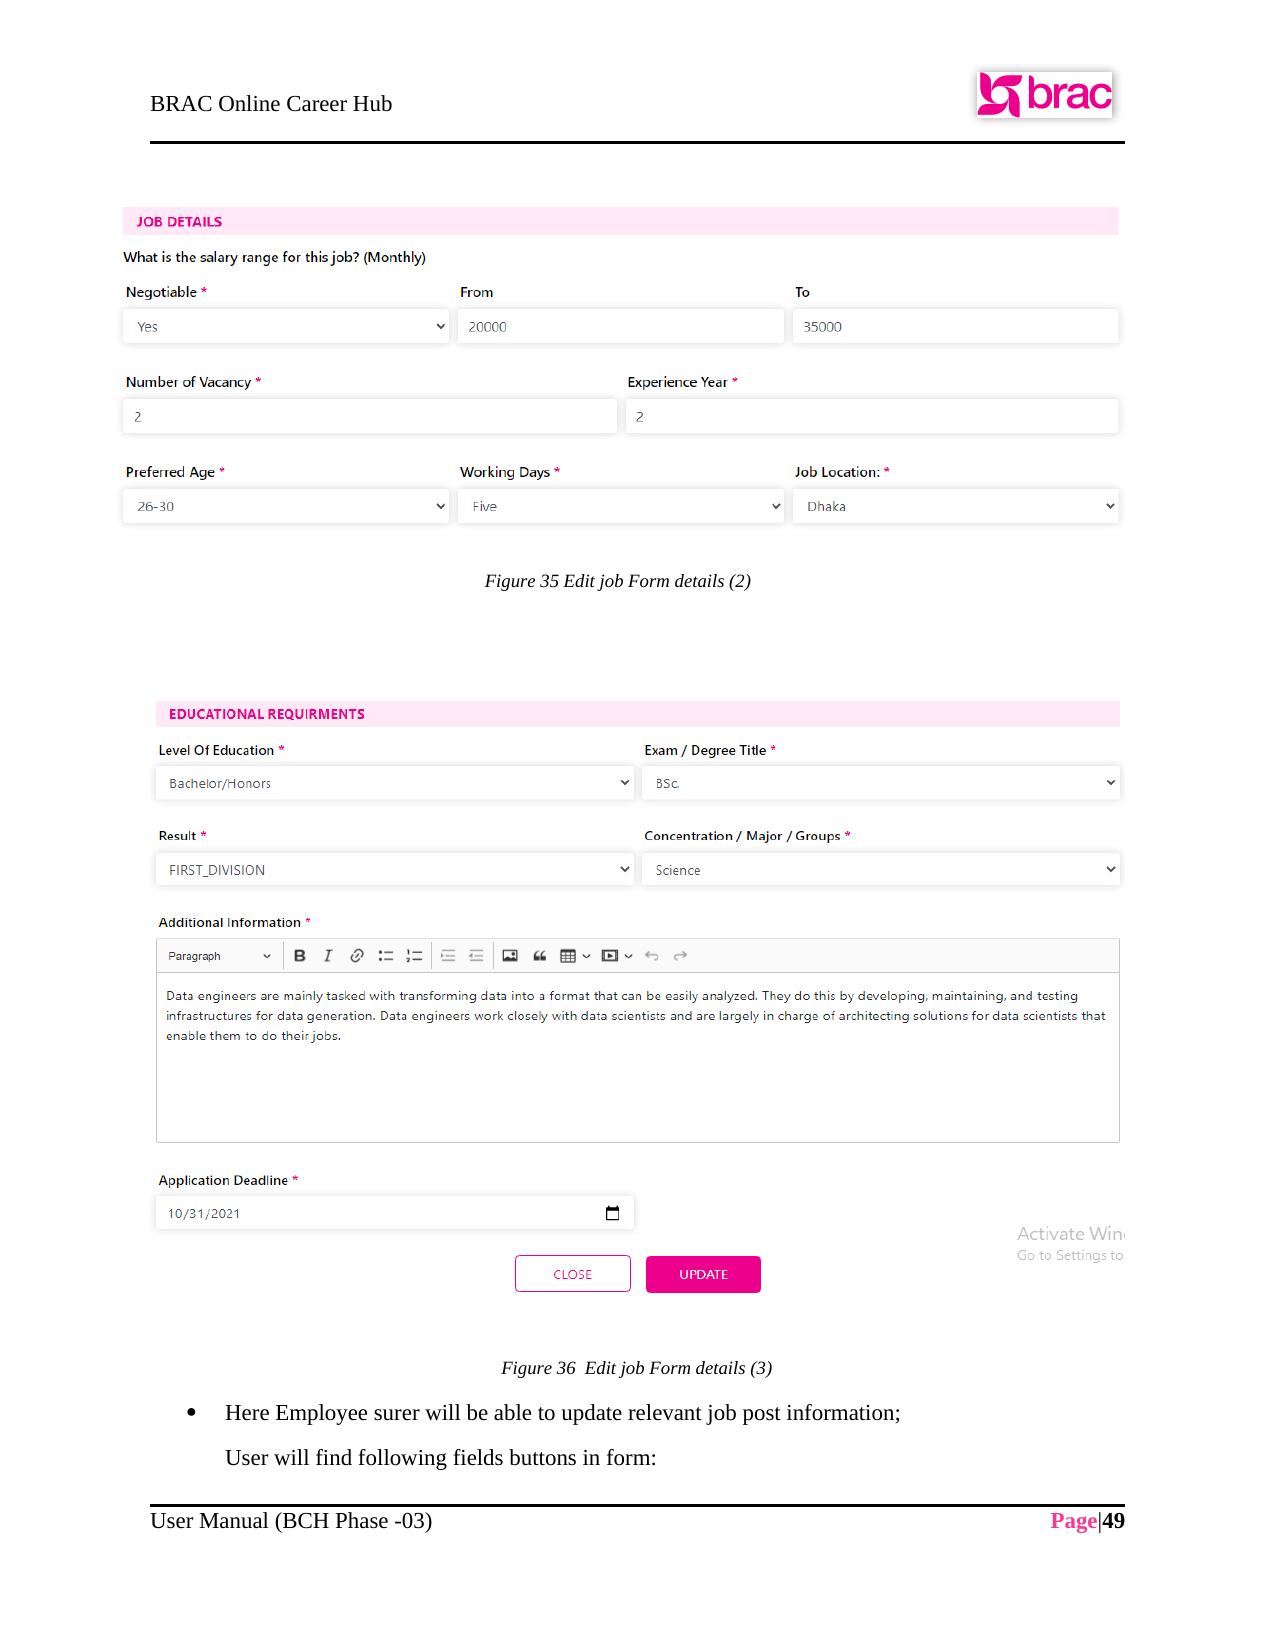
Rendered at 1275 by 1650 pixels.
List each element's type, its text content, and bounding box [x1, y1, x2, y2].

picture [150, 701, 1125, 1294]
picture [977, 72, 1112, 118]
picture [116, 202, 1125, 535]
text Figure 36 Edit job Form details (3) [150, 1357, 1125, 1378]
text User will find following fields buttons in form: [225, 1444, 1125, 1471]
list Here Employee surer will be able to update relevant job post information; [187, 1399, 1125, 1426]
